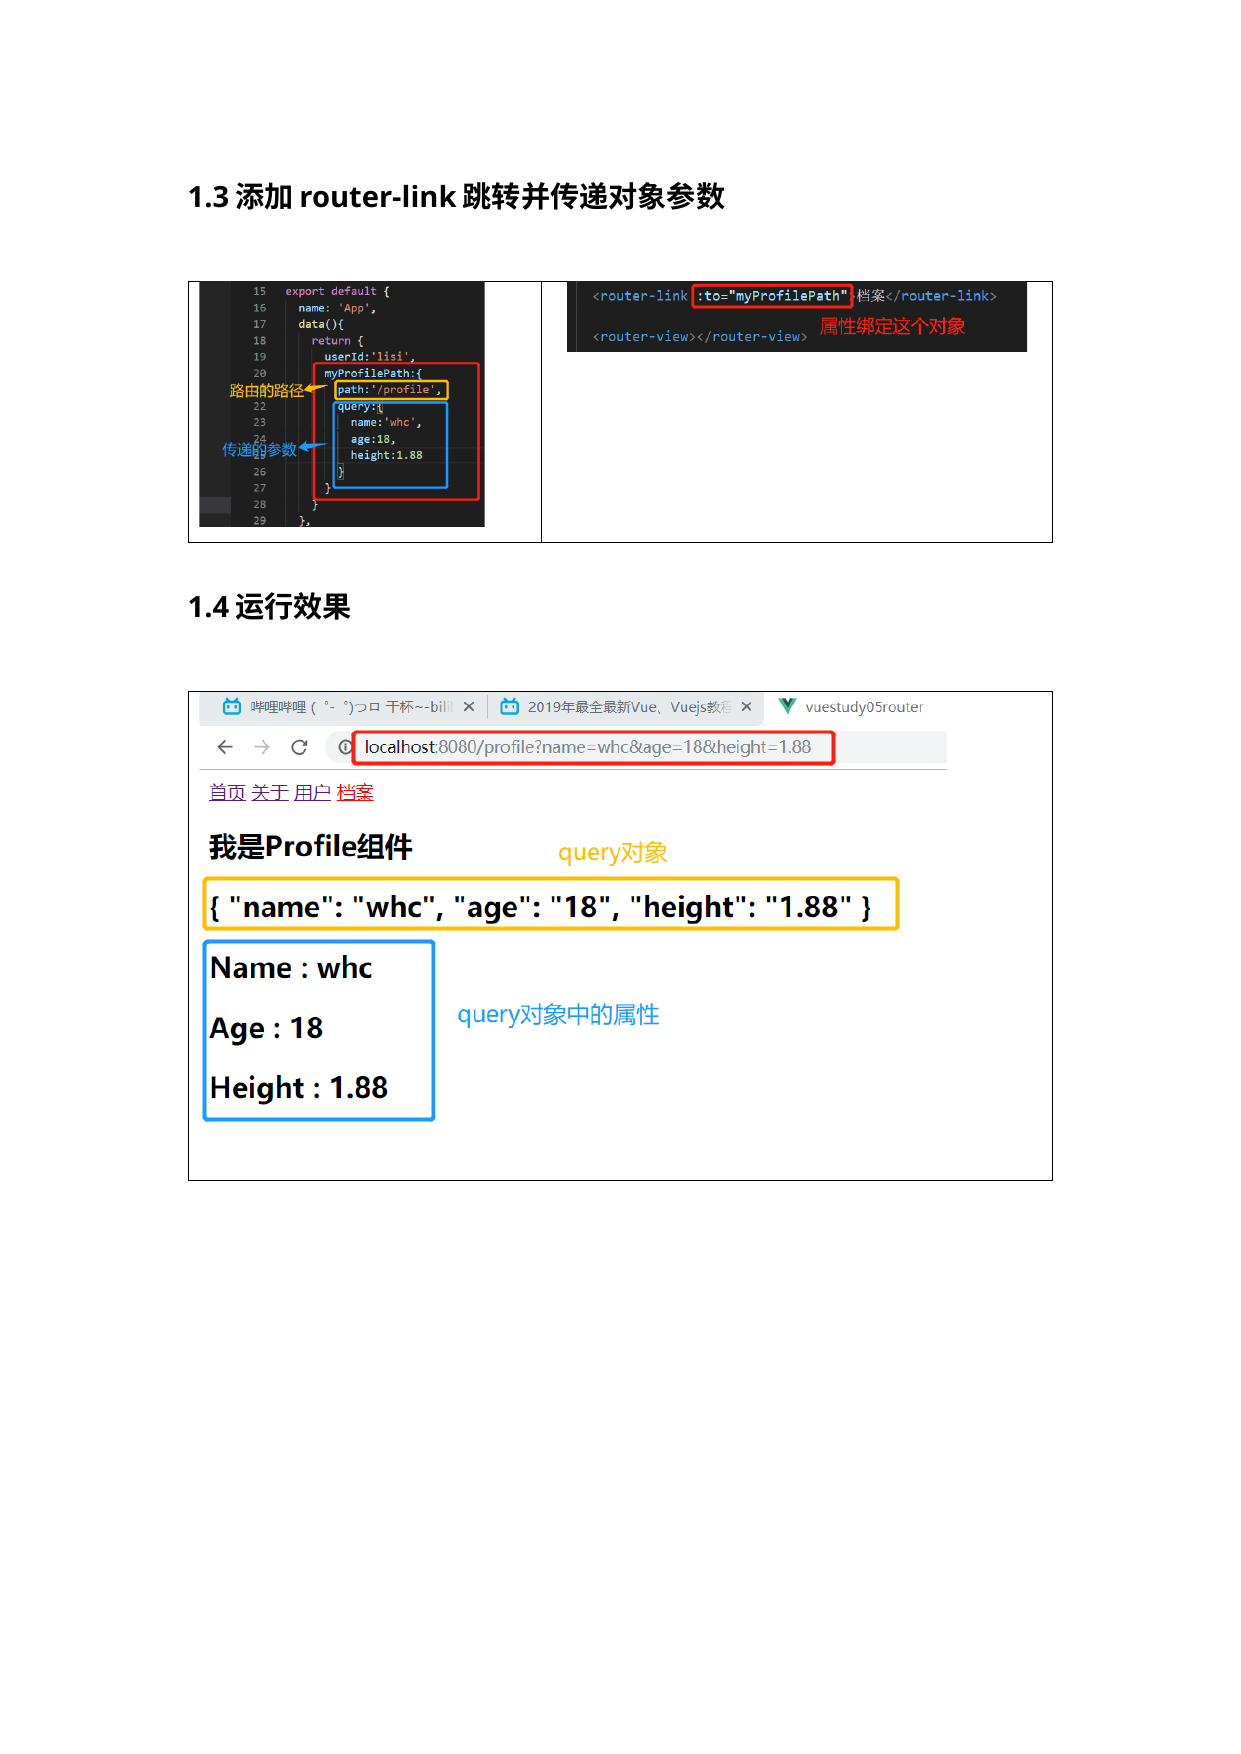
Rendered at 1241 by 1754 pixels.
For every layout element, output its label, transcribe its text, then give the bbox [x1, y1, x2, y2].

picture [199, 692, 947, 1156]
picture [199, 281, 485, 527]
table_header [189, 282, 541, 542]
subtitle 1.3添加router-link跳转并传递对象参数 [187, 162, 1053, 227]
subtitle 1.4运行效果 [187, 572, 1053, 637]
picture [567, 281, 1028, 352]
table_header [542, 282, 1052, 542]
table_header [189, 692, 1052, 1179]
